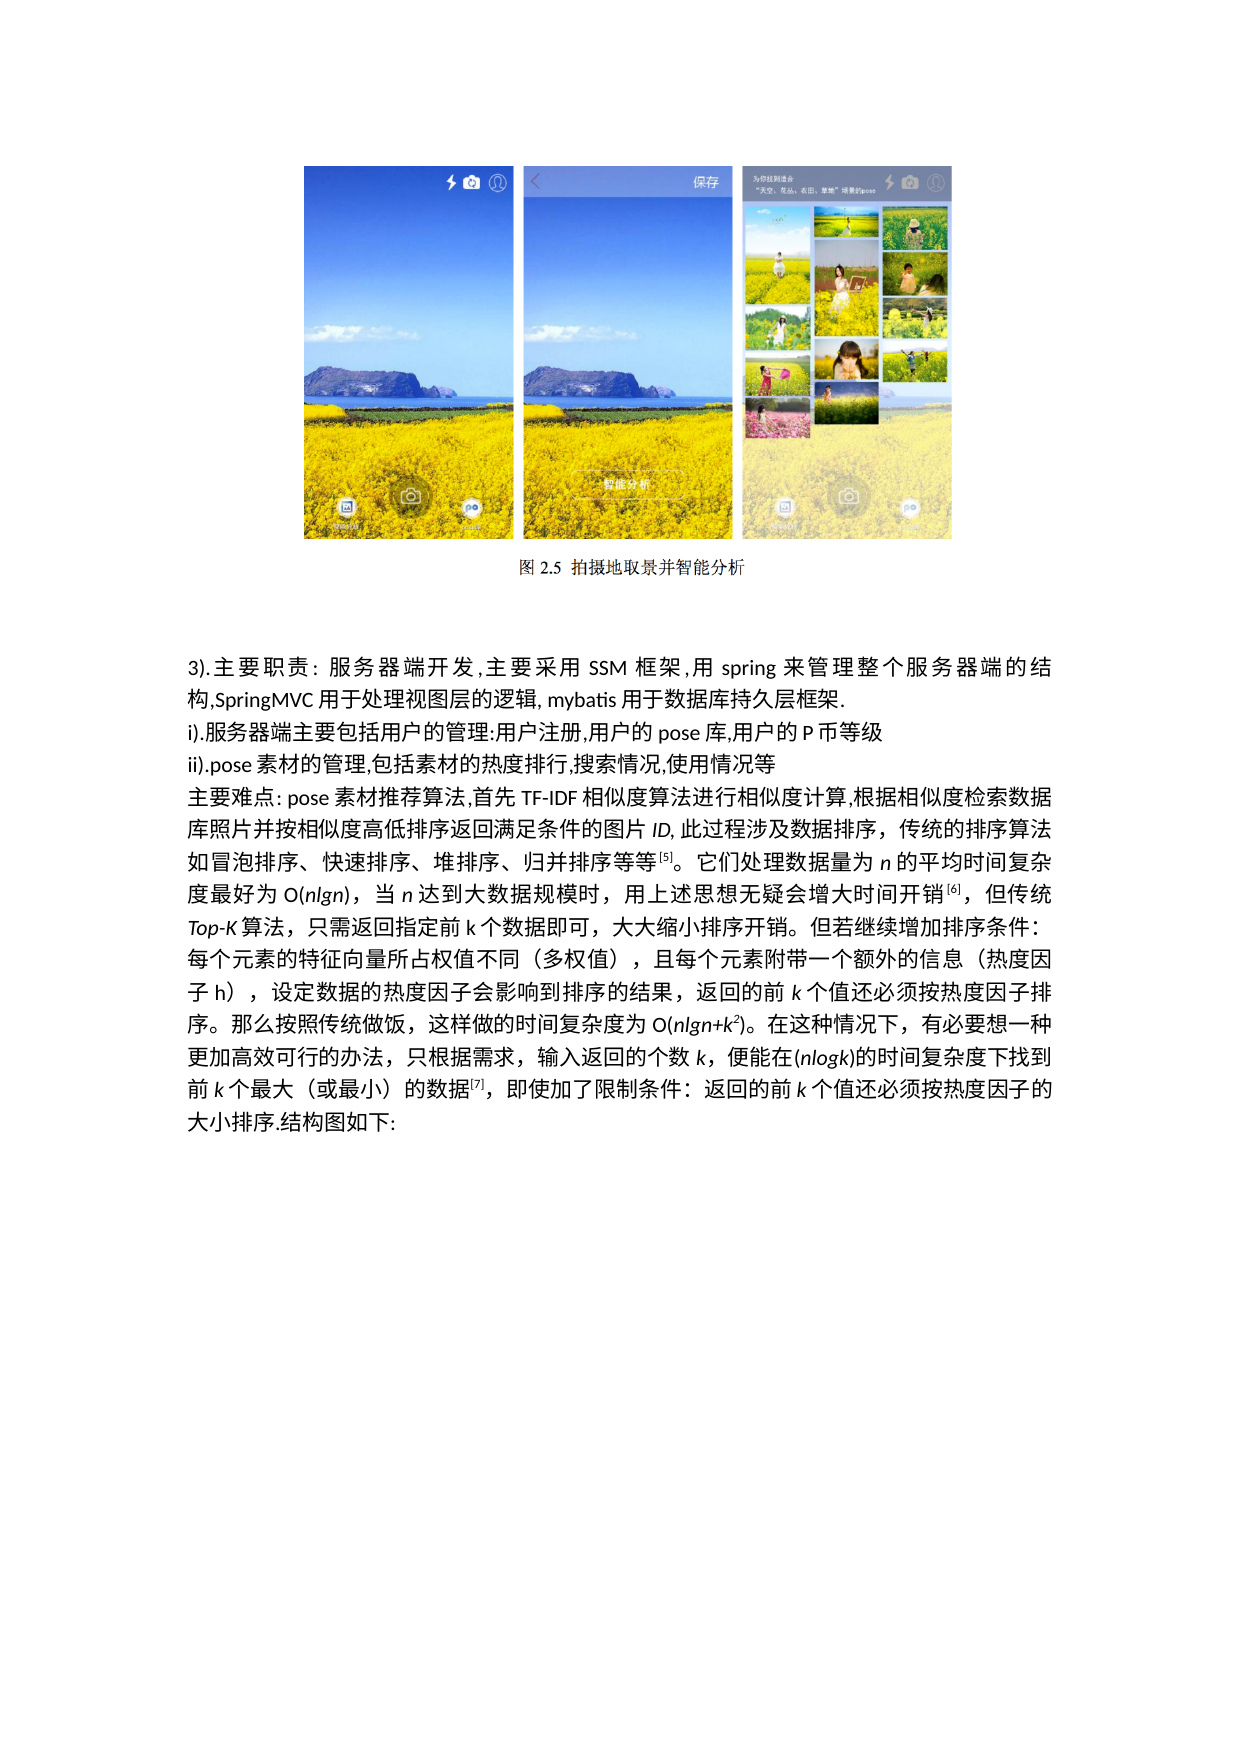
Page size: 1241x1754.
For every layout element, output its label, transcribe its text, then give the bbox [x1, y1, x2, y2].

text 3).主要职责: 服务器端开发,主要采用SSM框架,用spring来管理整个服务器端的结构,SpringMVC用于处理视图层的逻辑, mybatis用于数据库持久层框架. [187, 649, 1053, 714]
text 主要难点: pose素材推荐算法,首先TF-IDF相似度算法进行相似度计算,根据相似度检索数据库照片并按相似度高低排序返回满足条件的图片ID, 此过程涉及数据排序，传统的排序算法如冒泡排序、快速排序、堆排序、归并排序等等[5]。它们处理数据量为n的平均时间复杂度最好为O(nlgn)，当n达到大数据规模时，用上述思想无疑会增大时间开销[6]，但传统Top-K算法，只需返回指定前k个数据即可，大大缩小排序开销。但若继续增加排序条件：每个元素的特征向量所占权值不同（多权值），且每个元素附带一个额外的信息（热度因子h），设定数据的热度因子会影响到排序的结果，返回的前k个值还必须按热度因子排序。那么按照传统做饭，这样做的时间复杂度为O(nlgn+k2)。在这种情况下，有必要想一种更加高效可行的办法，只根据需求，输入返回的个数k，便能在(nlogk)的时间复杂度下找到前k个最大（或最小）的数据[7]，即使加了限制条件：返回的前k个值还必须按热度因子的大小排序.结构图如下: [187, 779, 1053, 1137]
text ii).pose素材的管理,包括素材的热度排行,搜索情况,使用情况等 [187, 747, 1053, 779]
picture [255, 162, 985, 580]
text i).服务器端主要包括用户的管理:用户注册,用户的pose库,用户的P币等级 [187, 714, 1053, 747]
